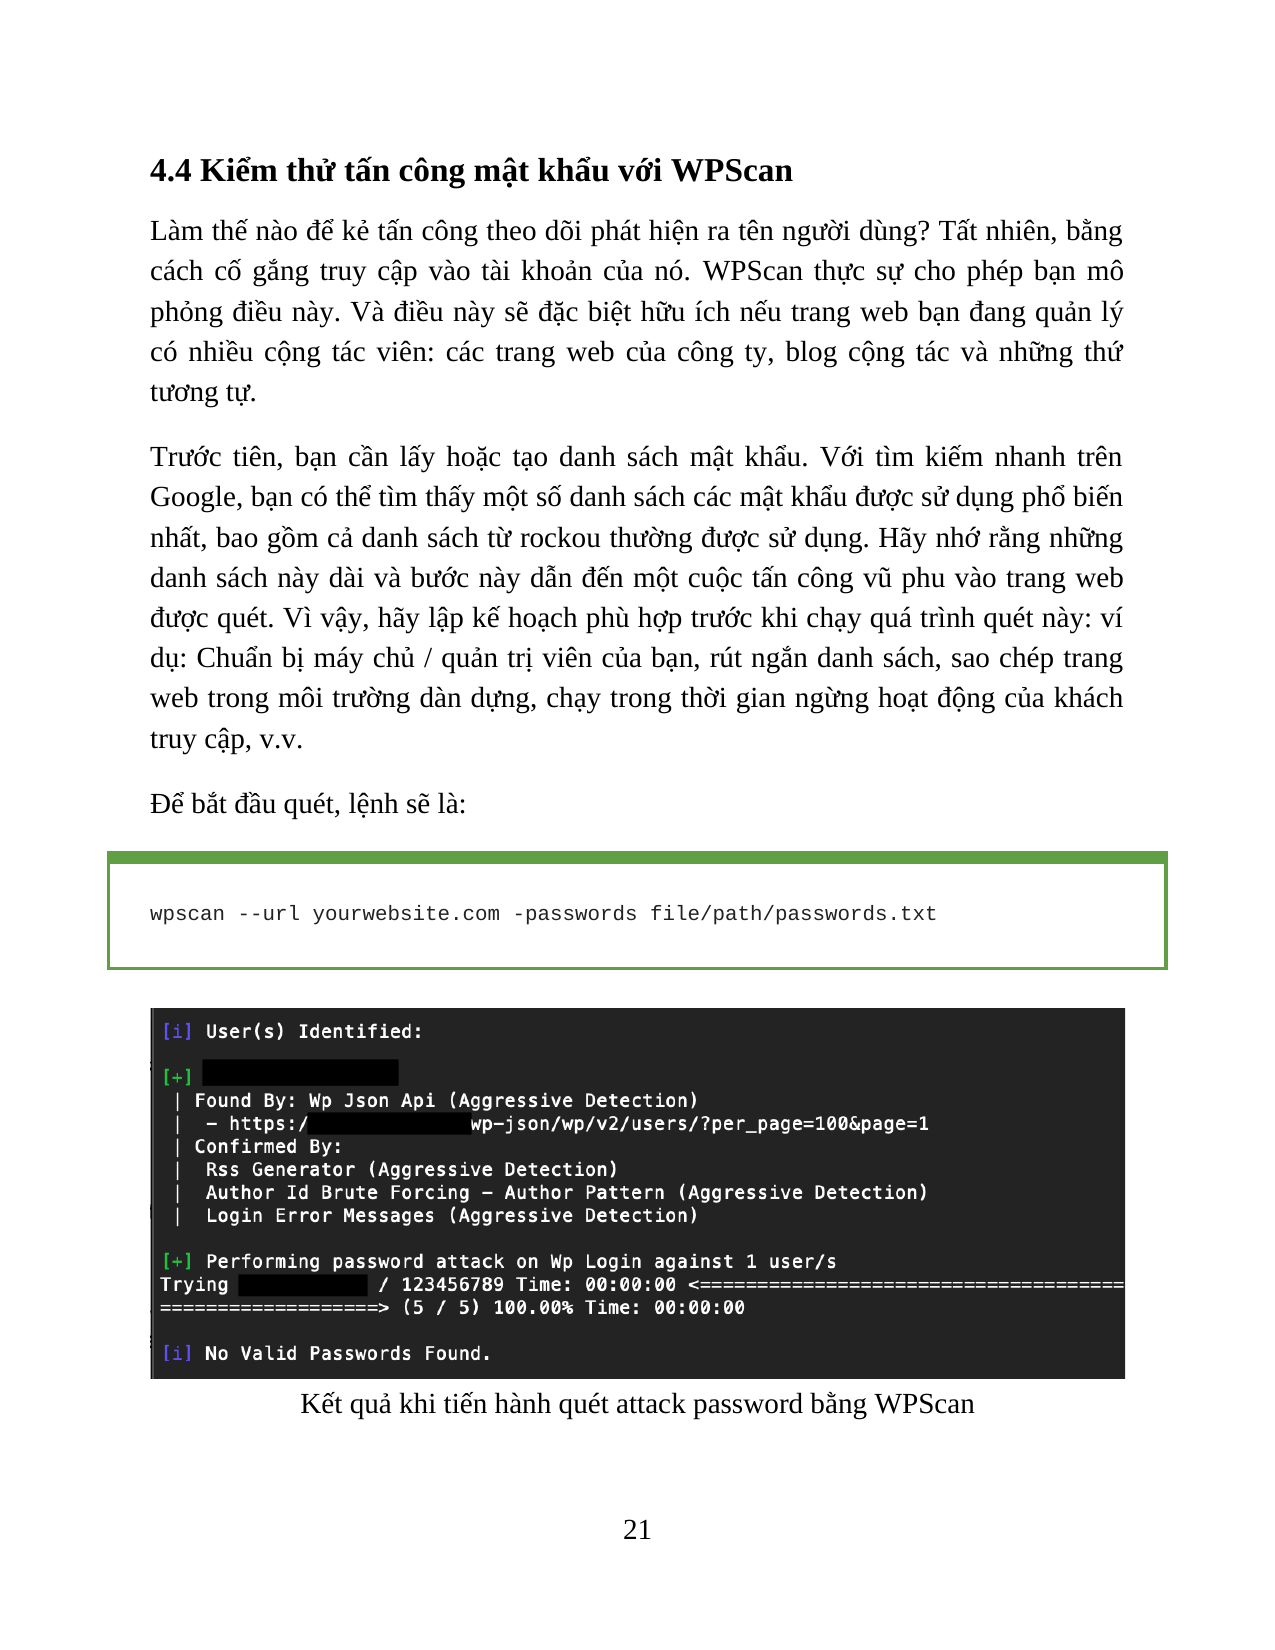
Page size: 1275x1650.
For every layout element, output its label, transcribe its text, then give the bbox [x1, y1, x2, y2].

text Để bắt đầu quét, lệnh sẽ là: [150, 786, 1125, 819]
subtitle 4.4 Kiểm thử tấn công mật khẩu với WPScan [150, 150, 1125, 188]
text Kết quả khi tiến hành quét attack password bằng WPScan [150, 1379, 1125, 1419]
picture [150, 1008, 1125, 1379]
text Làm thế nào để kẻ tấn công theo dõi phát hiện ra tên người dùng? Tất nhiên, bằng cách cố gắng truy cập vào tài khoản của nó. WPScan thực sự cho phép bạn mô phỏng điều này. Và điều này sẽ đặc biệt hữu ích nếu trang web bạn đang quản lý có nhiều cộng tác viên: các trang web của công ty, blog cộng tác và những thứ tương tự. [150, 213, 1125, 408]
text wpscan --url yourwebsite.com -passwords file/path/passwords.txt [110, 864, 1164, 967]
text Trước tiên, bạn cần lấy hoặc tạo danh sách mật khẩu. Với tìm kiếm nhanh trên Google, bạn có thể tìm thấy một số danh sách các mật khẩu được sử dụng phổ biến nhất, bao gồm cả danh sách từ rockou thường được sử dụng. Hãy nhớ rằng những danh sách này dài và bước này dẫn đến một cuộc tấn công vũ phu vào trang web được quét. Vì vậy, hãy lập kế hoạch phù hợp trước khi chạy quá trình quét này: ví dụ: Chuẩn bị máy chủ / quản trị viên của bạn, rút ngắn danh sách, sao chép trang web trong môi trường dàn dựng, chạy trong thời gian ngừng hoạt động của khách truy cập, v.v. [150, 439, 1125, 754]
